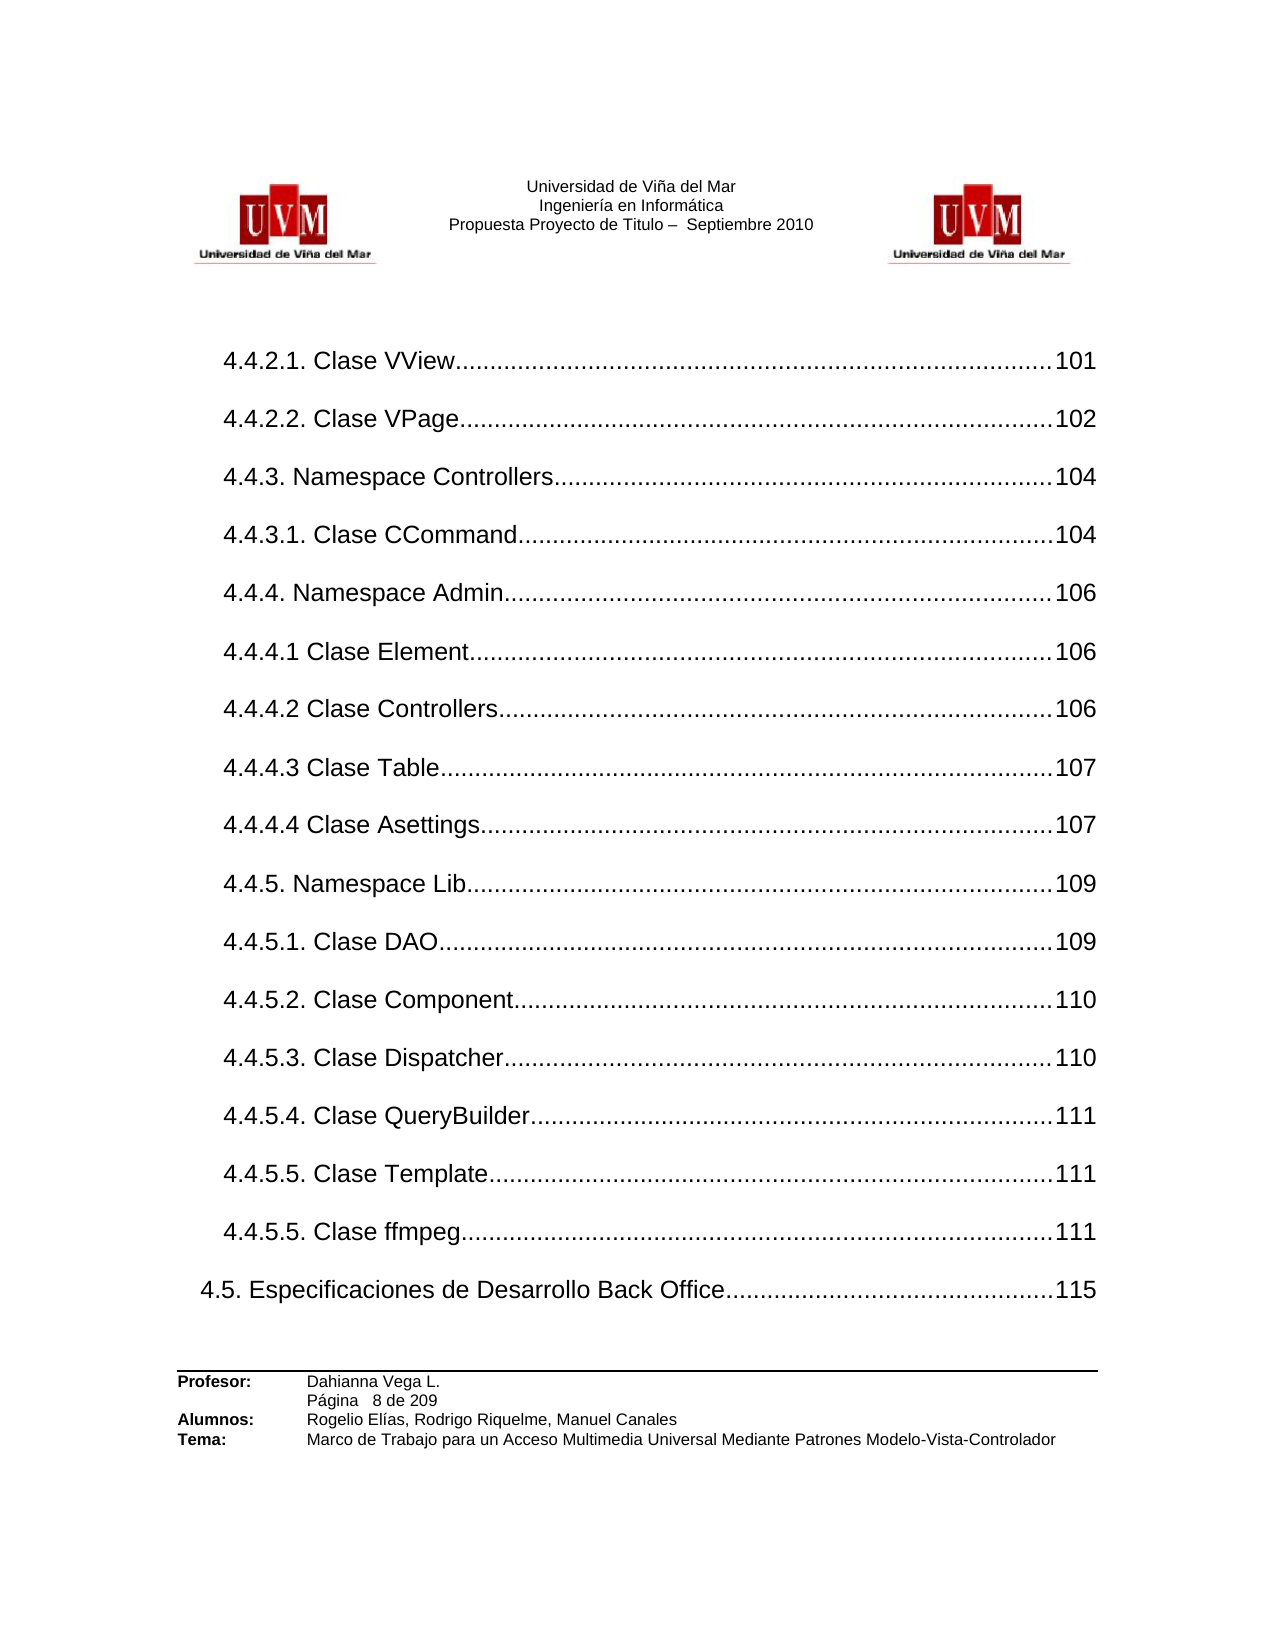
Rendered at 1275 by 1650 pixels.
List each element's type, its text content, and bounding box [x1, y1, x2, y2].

text 4.4.5.3. Clase Dispatcher 110 [223, 1043, 1098, 1071]
text 4.4.5.4. Clase QueryBuilder 111 [223, 1101, 1098, 1129]
text 4.4.3.1. Clase CCommand 104 [223, 520, 1098, 549]
text 4.4.2.1. Clase VView 101 [223, 346, 1098, 375]
text 4.4.5.5. Clase ffmpeg 111 [223, 1217, 1098, 1245]
text 4.4.4. Namespace Admin 106 [223, 578, 1098, 607]
text 4.4.5.1. Clase DAO 109 [223, 927, 1098, 955]
text 4.4.3. Namespace Controllers 104 [223, 462, 1098, 491]
text 4.4.5.5. Clase Template 111 [223, 1159, 1098, 1187]
text 4.4.5.2. Clase Component 110 [223, 984, 1098, 1013]
text 4.5. Especificaciones de Desarrollo Back Office 115 [200, 1275, 1098, 1303]
text 4.4.4.2 Clase Controllers 106 [223, 694, 1098, 723]
picture [177, 176, 390, 267]
text 4.4.5. Namespace Lib 109 [223, 868, 1098, 897]
text 4.4.4.1 Clase Element 106 [223, 636, 1098, 665]
picture [871, 176, 1084, 267]
text 4.4.2.2. Clase VPage 102 [223, 404, 1098, 433]
text 4.4.4.4 Clase Asettings 107 [223, 811, 1098, 839]
text 4.4.4.3 Clase Table 107 [223, 752, 1098, 781]
